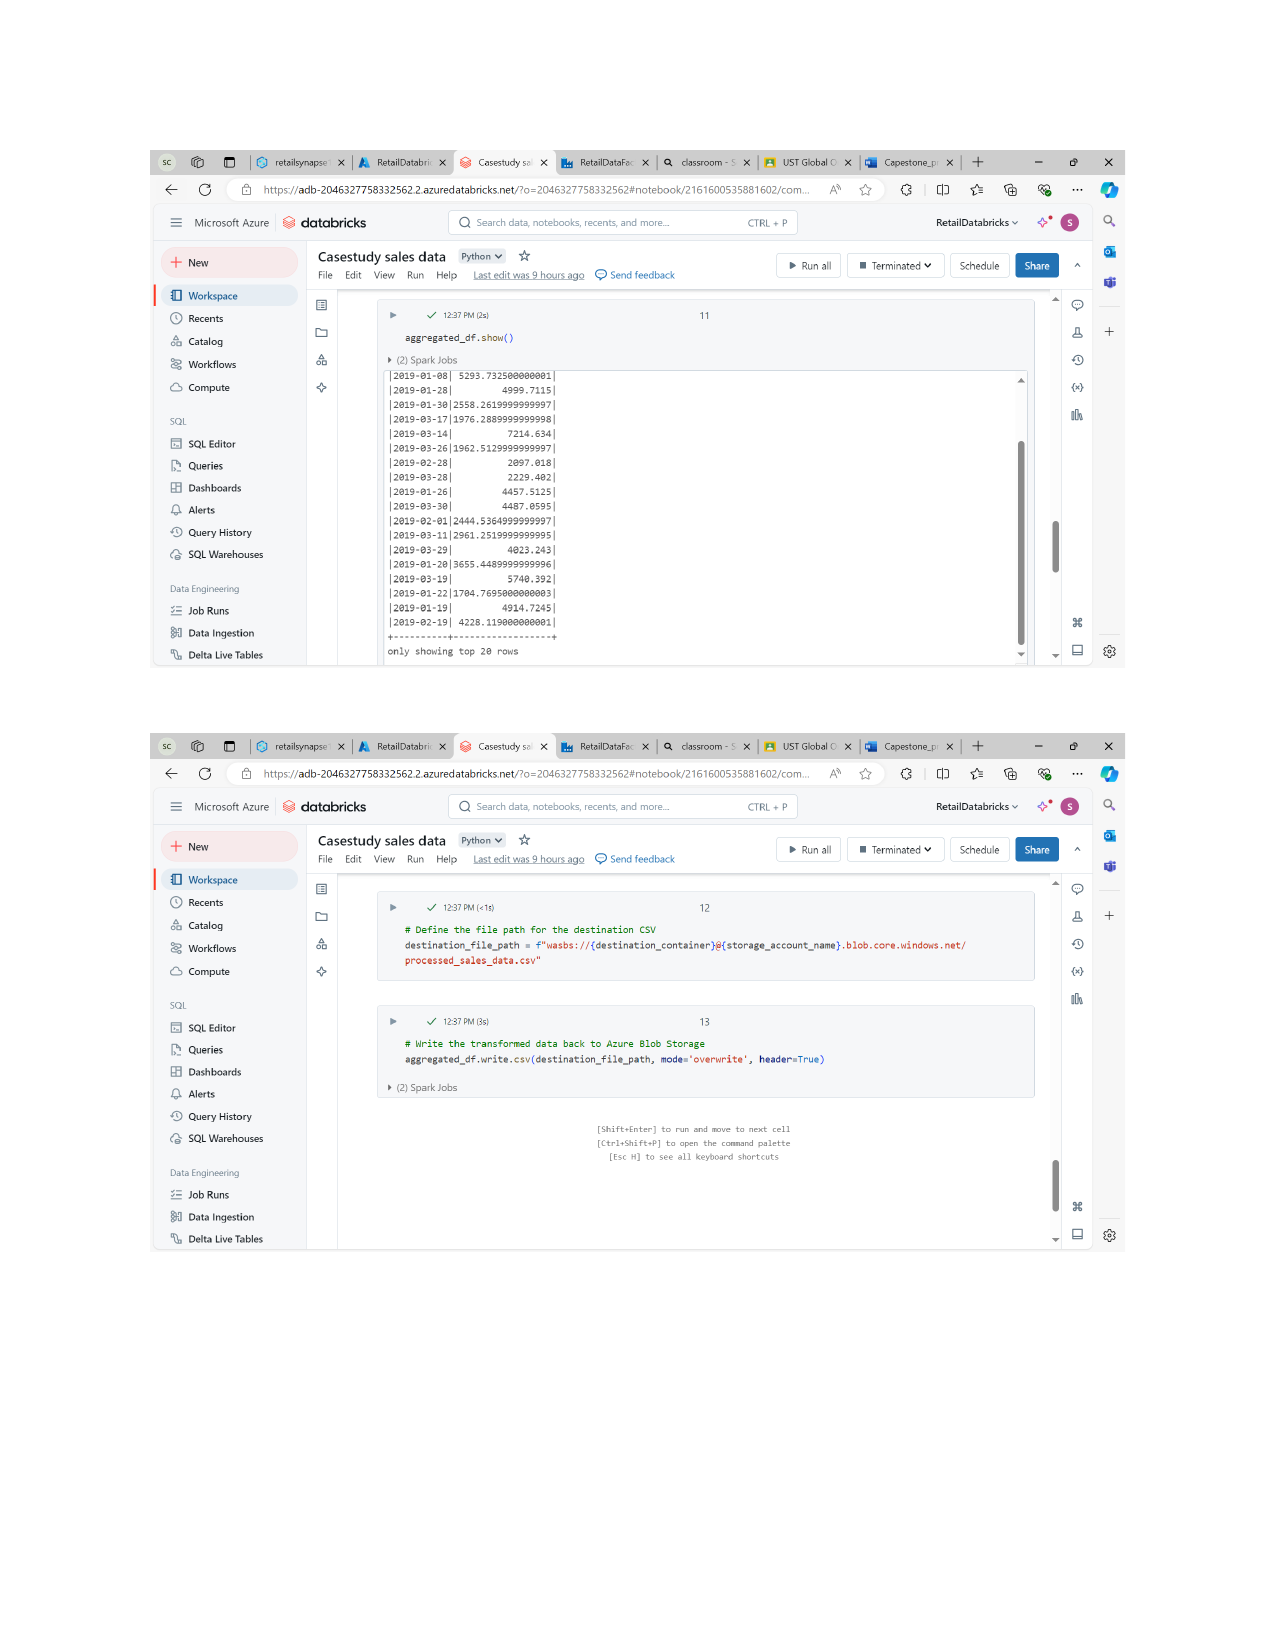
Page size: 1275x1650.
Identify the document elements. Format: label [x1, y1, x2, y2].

picture [150, 733, 1125, 1252]
picture [150, 150, 1125, 668]
